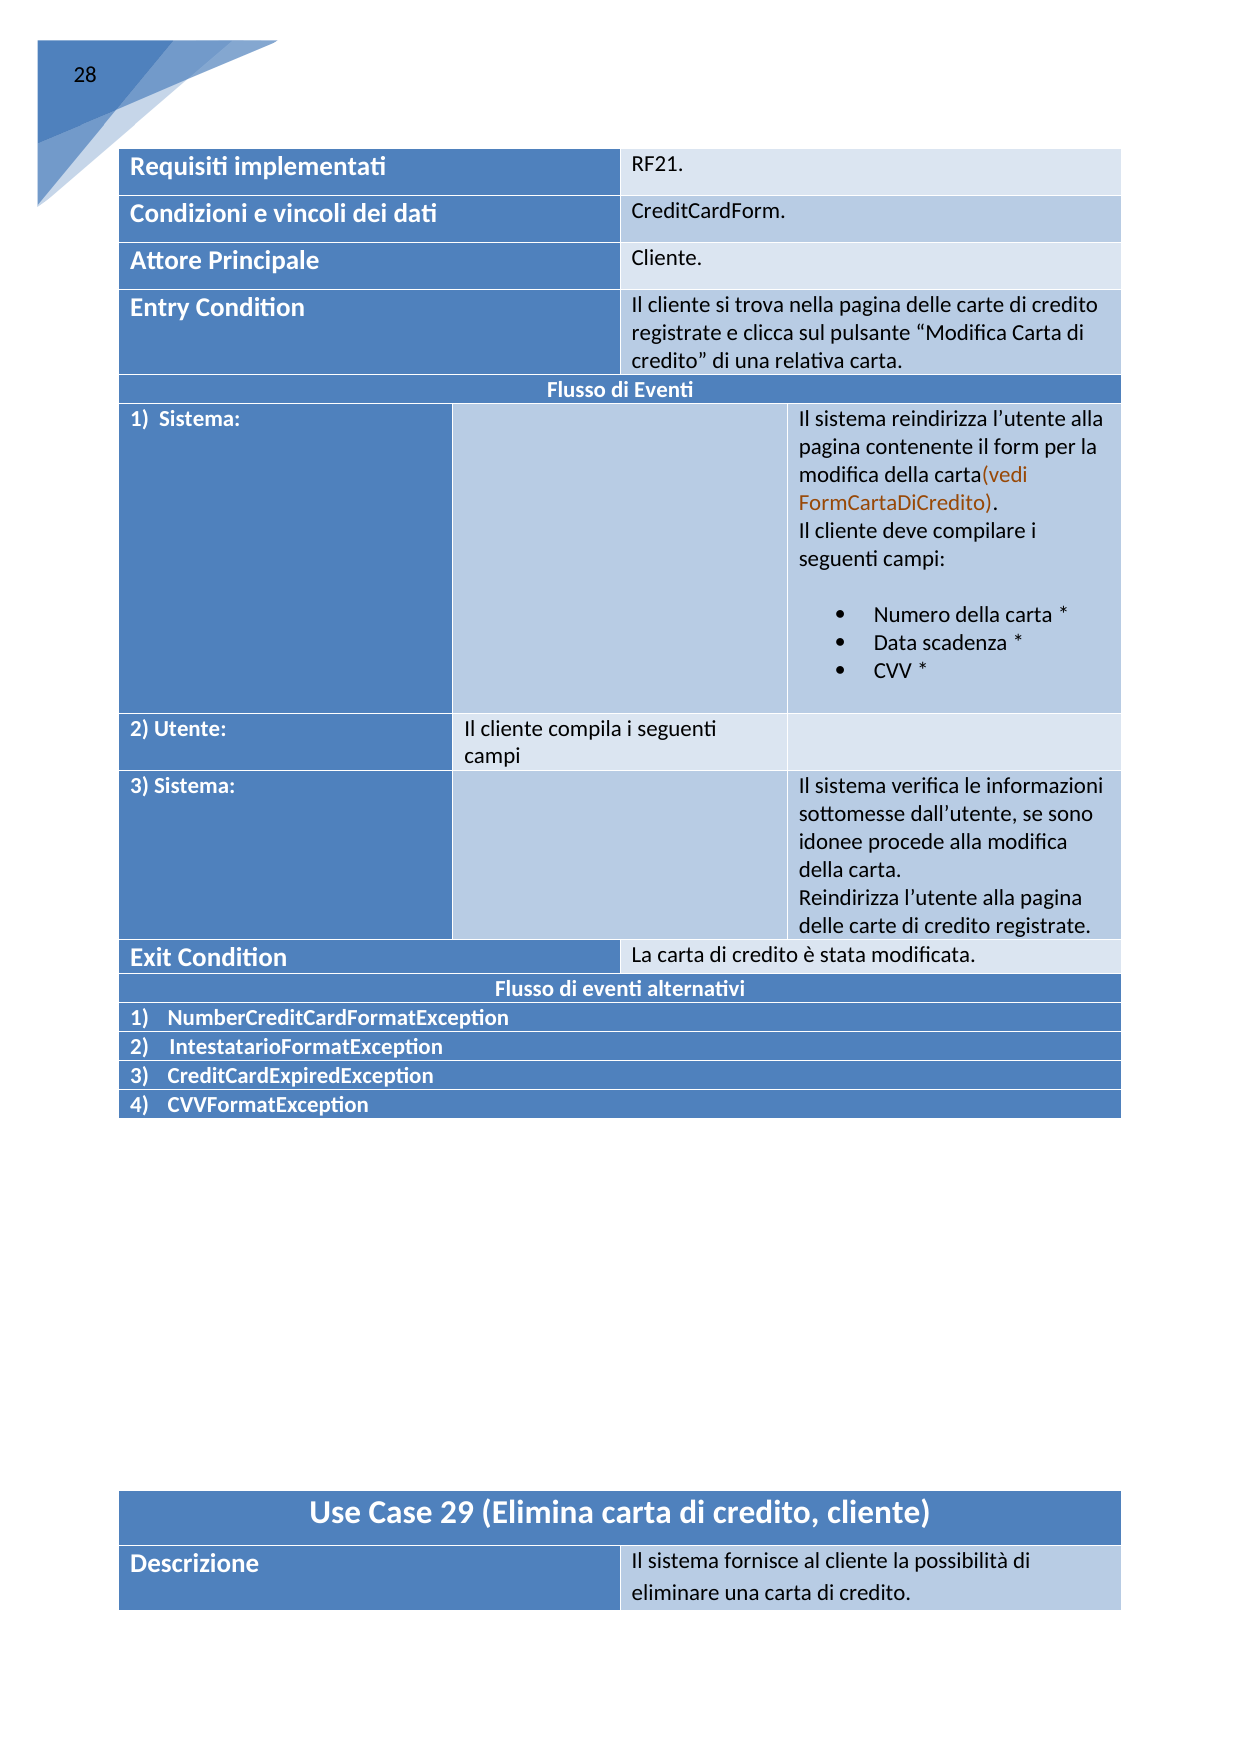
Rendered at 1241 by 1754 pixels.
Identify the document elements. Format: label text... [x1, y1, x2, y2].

table_cell Il sistema reindirizza l’utente alla pagina contenente il form per la modifica della carta(vedi FormCartaDiCredito). Il cliente deve compilare i seguenti campi: Numero della carta * Data scadenza * CVV * [788, 404, 1121, 713]
table_cell 1) Sistema: [119, 404, 452, 713]
table_cell Entry Condition [119, 290, 620, 374]
table_cell [453, 771, 787, 939]
table_cell Il cliente si trova nella pagina delle carte di credito registrate e clicca sul pulsante “Modifica Carta di credito” di una relativa carta. [621, 290, 1121, 374]
table_cell Cliente. [621, 243, 1121, 289]
table_cell [453, 404, 787, 713]
table_cell Requisiti implementati [119, 149, 620, 195]
picture [37, 40, 279, 209]
table_cell CreditCardExpiredException [119, 1061, 1121, 1089]
table_cell Il sistema verifica le informazioni sottomesse dall’utente, se sono idonee procede alla modifica della carta. Reindirizza l’utente alla pagina delle carte di credito registrate. [788, 771, 1121, 939]
table_cell Flusso di eventi alternativi [119, 974, 1121, 1002]
table_cell [788, 714, 1121, 770]
table_cell RF21. [621, 149, 1121, 195]
table_cell Flusso di Eventi [119, 375, 1121, 403]
table_cell Il sistema fornisce al cliente la possibilità di eliminare una carta di credito. [621, 1546, 1121, 1610]
table_cell 2) Utente: [119, 714, 452, 770]
table_cell 2) IntestatarioFormatException [119, 1032, 1121, 1060]
table_cell Condizioni e vincoli dei dati [119, 196, 620, 242]
table_cell Exit Condition [119, 940, 620, 973]
table_cell CreditCardForm. [621, 196, 1121, 242]
table_cell CVVFormatException [119, 1090, 1121, 1118]
table_cell NumberCreditCardFormatException [119, 1003, 1121, 1031]
table_header Use Case 29 (Elimina carta di credito, cliente) [119, 1491, 1121, 1545]
table_cell Il cliente compila i seguenti campi [453, 714, 787, 770]
table_cell 3) Sistema: [119, 771, 452, 939]
table_cell Attore Principale [119, 243, 620, 289]
table_cell La carta di credito è stata modificata. [621, 940, 1121, 973]
table_cell Descrizione [119, 1546, 620, 1610]
